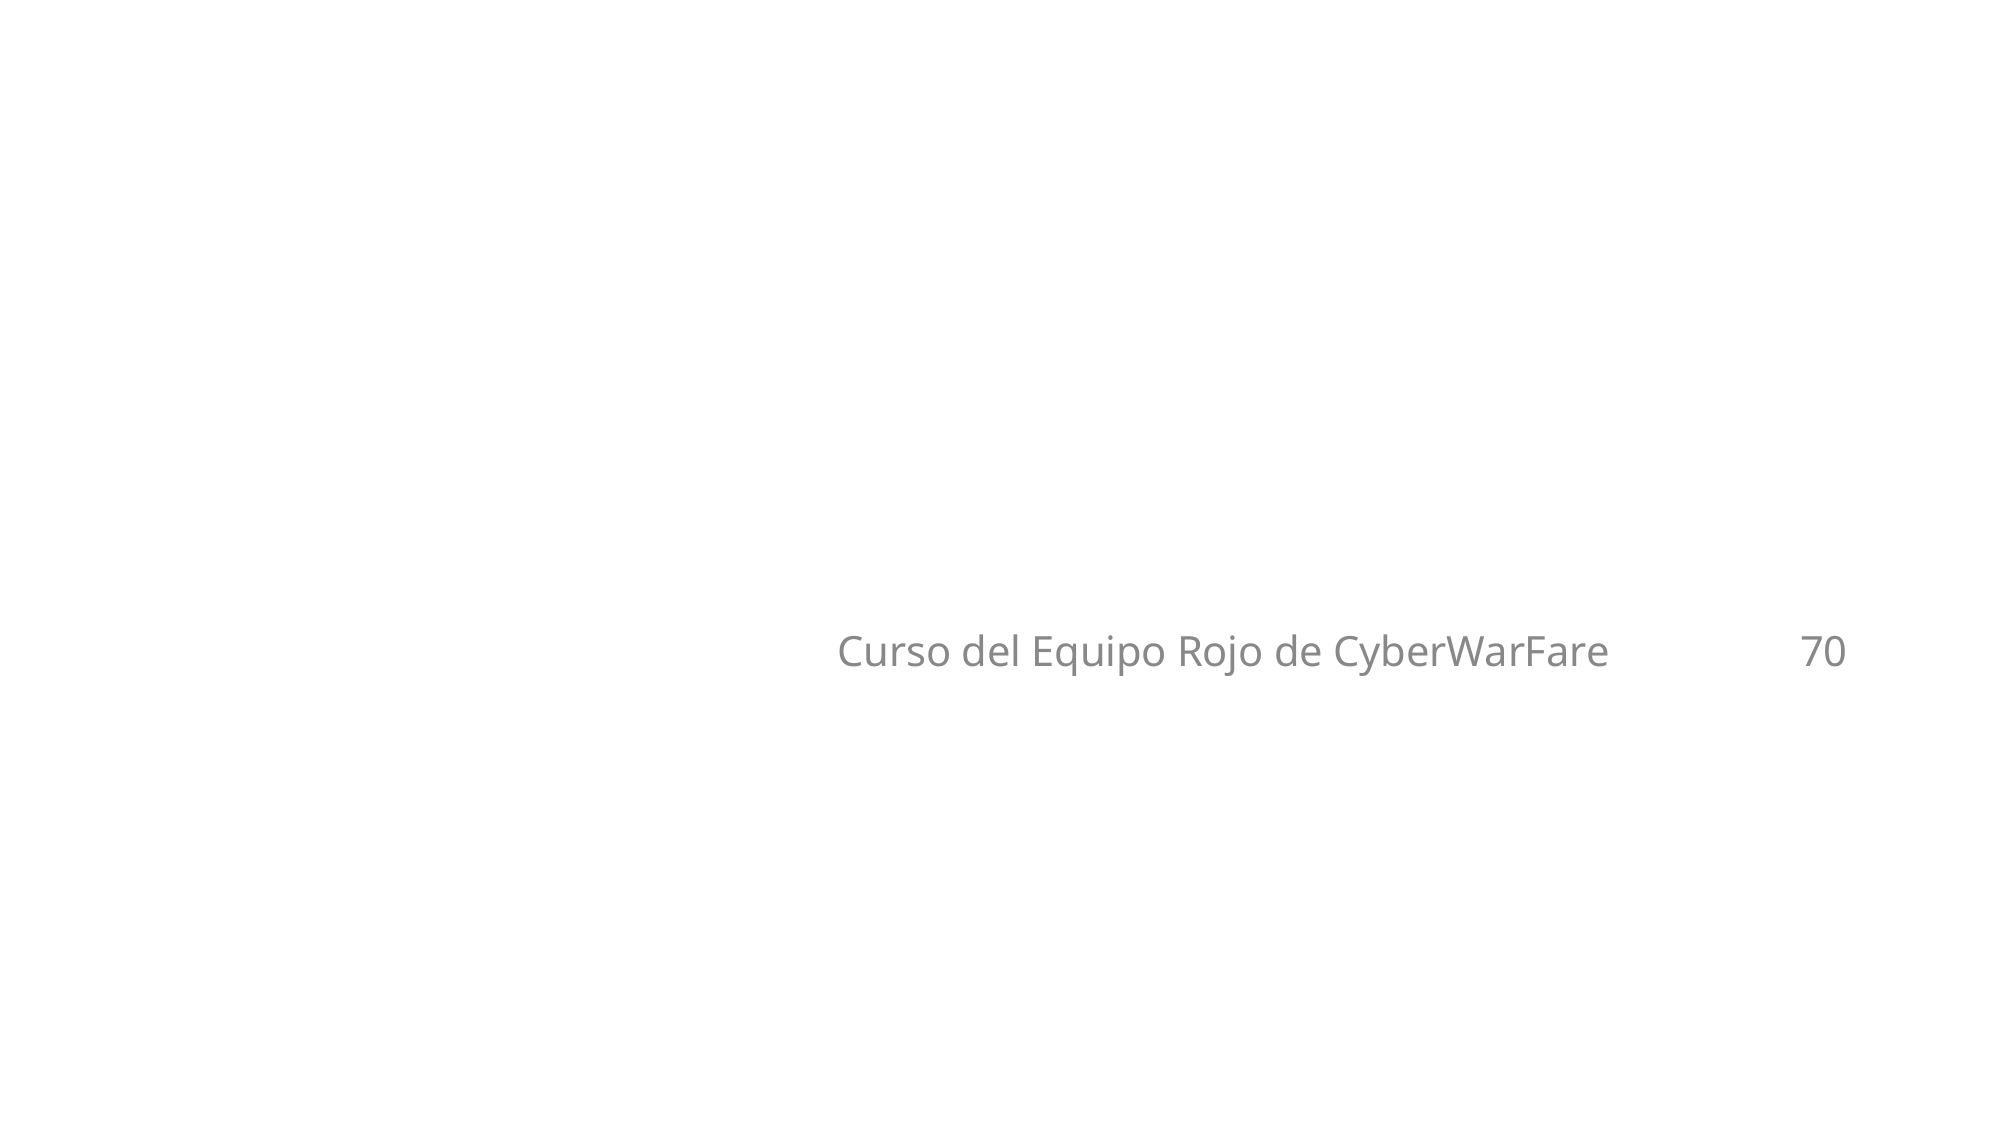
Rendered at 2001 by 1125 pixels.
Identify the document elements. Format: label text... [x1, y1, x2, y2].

text Curso del Equipo Rojo de CyberWarFare 70 [838, 621, 2000, 678]
